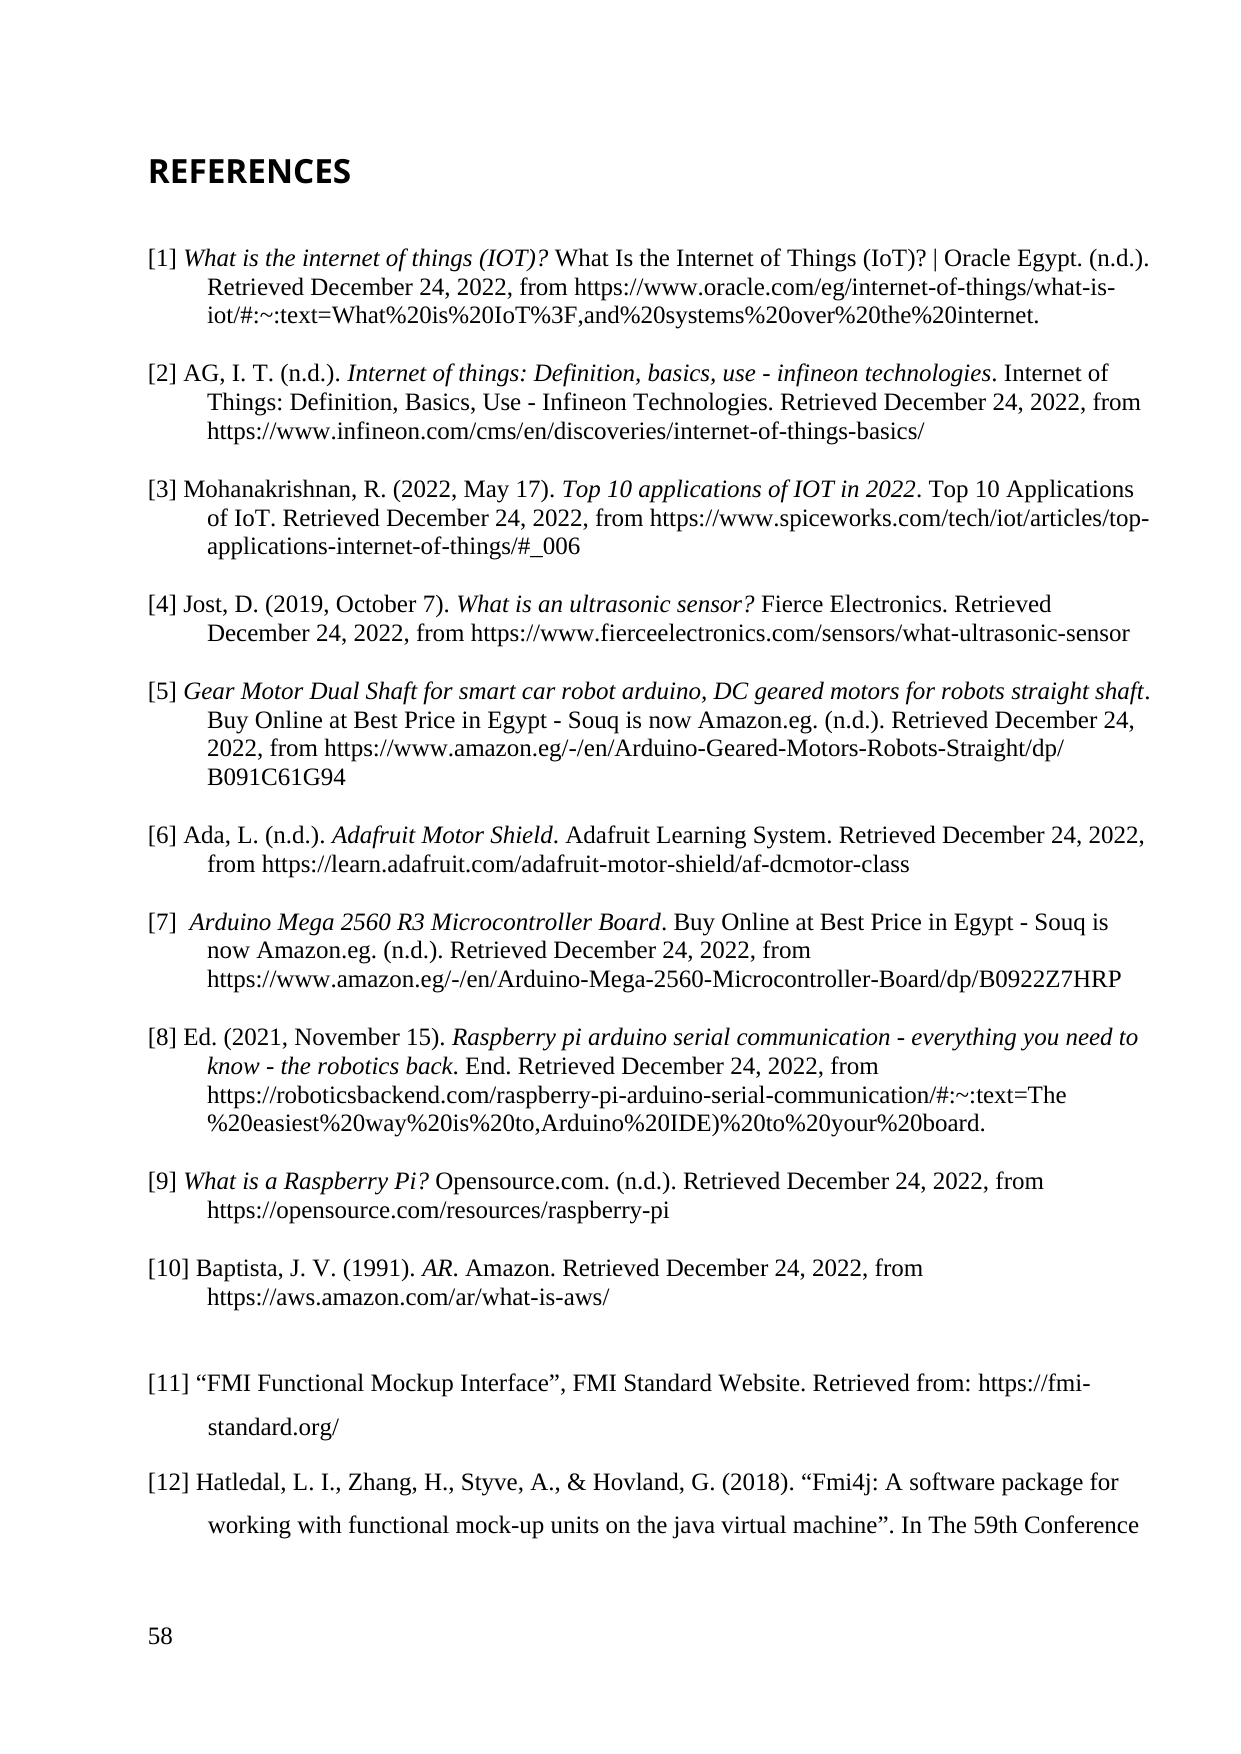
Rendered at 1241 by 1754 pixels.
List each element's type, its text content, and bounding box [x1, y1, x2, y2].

text [4] Jost, D. (2019, October 7). What is an ultrasonic sensor? Fierce Electronics. Retrieved December 24, 2022, from https://www.fierceelectronics.com/sensors/what-ultrasonic-sensor [148, 589, 1152, 647]
text [11] “FMI Functional Mockup Interface”, FMI Standard Website. Retrieved from: https://fmi-standard.org/ [148, 1368, 1152, 1440]
text [3] Mohanakrishnan, R. (2022, May 17). Top 10 applications of IOT in 2022. Top 10 Applications of IoT. Retrieved December 24, 2022, from https://www.spiceworks.com/tech/iot/articles/top-applications-internet-of-things/#_006 [148, 474, 1152, 560]
text [10] Baptista, J. V. (1991). AR. Amazon. Retrieved December 24, 2022, from https://aws.amazon.com/ar/what-is-aws/ [148, 1253, 1152, 1311]
text [6] Ada, L. (n.d.). Adafruit Motor Shield. Adafruit Learning System. Retrieved December 24, 2022, from https://learn.adafruit.com/adafruit-motor-shield/af-dcmotor-class [148, 820, 1152, 878]
text [9] What is a Raspberry Pi? Opensource.com. (n.d.). Retrieved December 24, 2022, from https://opensource.com/resources/raspberry-pi [148, 1166, 1152, 1224]
text [5] Gear Motor Dual Shaft for smart car robot arduino, DC geared motors for robots straight shaft. Buy Online at Best Price in Egypt - Souq is now Amazon.eg. (n.d.). Retrieved December 24, 2022, from https://www.amazon.eg/-/en/Arduino-Geared-Motors-Robots-Straight/dp/B091C61G94 [148, 676, 1152, 791]
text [148, 1467, 1152, 1539]
subtitle REFERENCES [148, 148, 1152, 193]
text [8] Ed. (2021, November 15). Raspberry pi arduino serial communication - everything you need to know - the robotics back. End. Retrieved December 24, 2022, from https://roboticsbackend.com/raspberry-pi-arduino-serial-communication/#:~:text=The%20easiest%20way%20is%20to,Arduino%20IDE)%20to%20your%20board. [148, 1022, 1152, 1137]
text [7] Arduino Mega 2560 R3 Microcontroller Board. Buy Online at Best Price in Egypt - Souq is now Amazon.eg. (n.d.). Retrieved December 24, 2022, from https://www.amazon.eg/-/en/Arduino-Mega-2560-Microcontroller-Board/dp/B0922Z7HRP [148, 907, 1152, 993]
text [1] What is the internet of things (IOT)? What Is the Internet of Things (IoT)? | Oracle Egypt. (n.d.). Retrieved December 24, 2022, from https://www.oracle.com/eg/internet-of-things/what-is-iot/#:~:text=What%20is%20IoT%3F,and%20systems%20over%20the%20internet. [148, 243, 1152, 329]
text [2] AG, I. T. (n.d.). Internet of things: Definition, basics, use - infineon technologies. Internet of Things: Definition, Basics, Use - Infineon Technologies. Retrieved December 24, 2022, from https://www.infineon.com/cms/en/discoveries/internet-of-things-basics/ [148, 358, 1152, 445]
